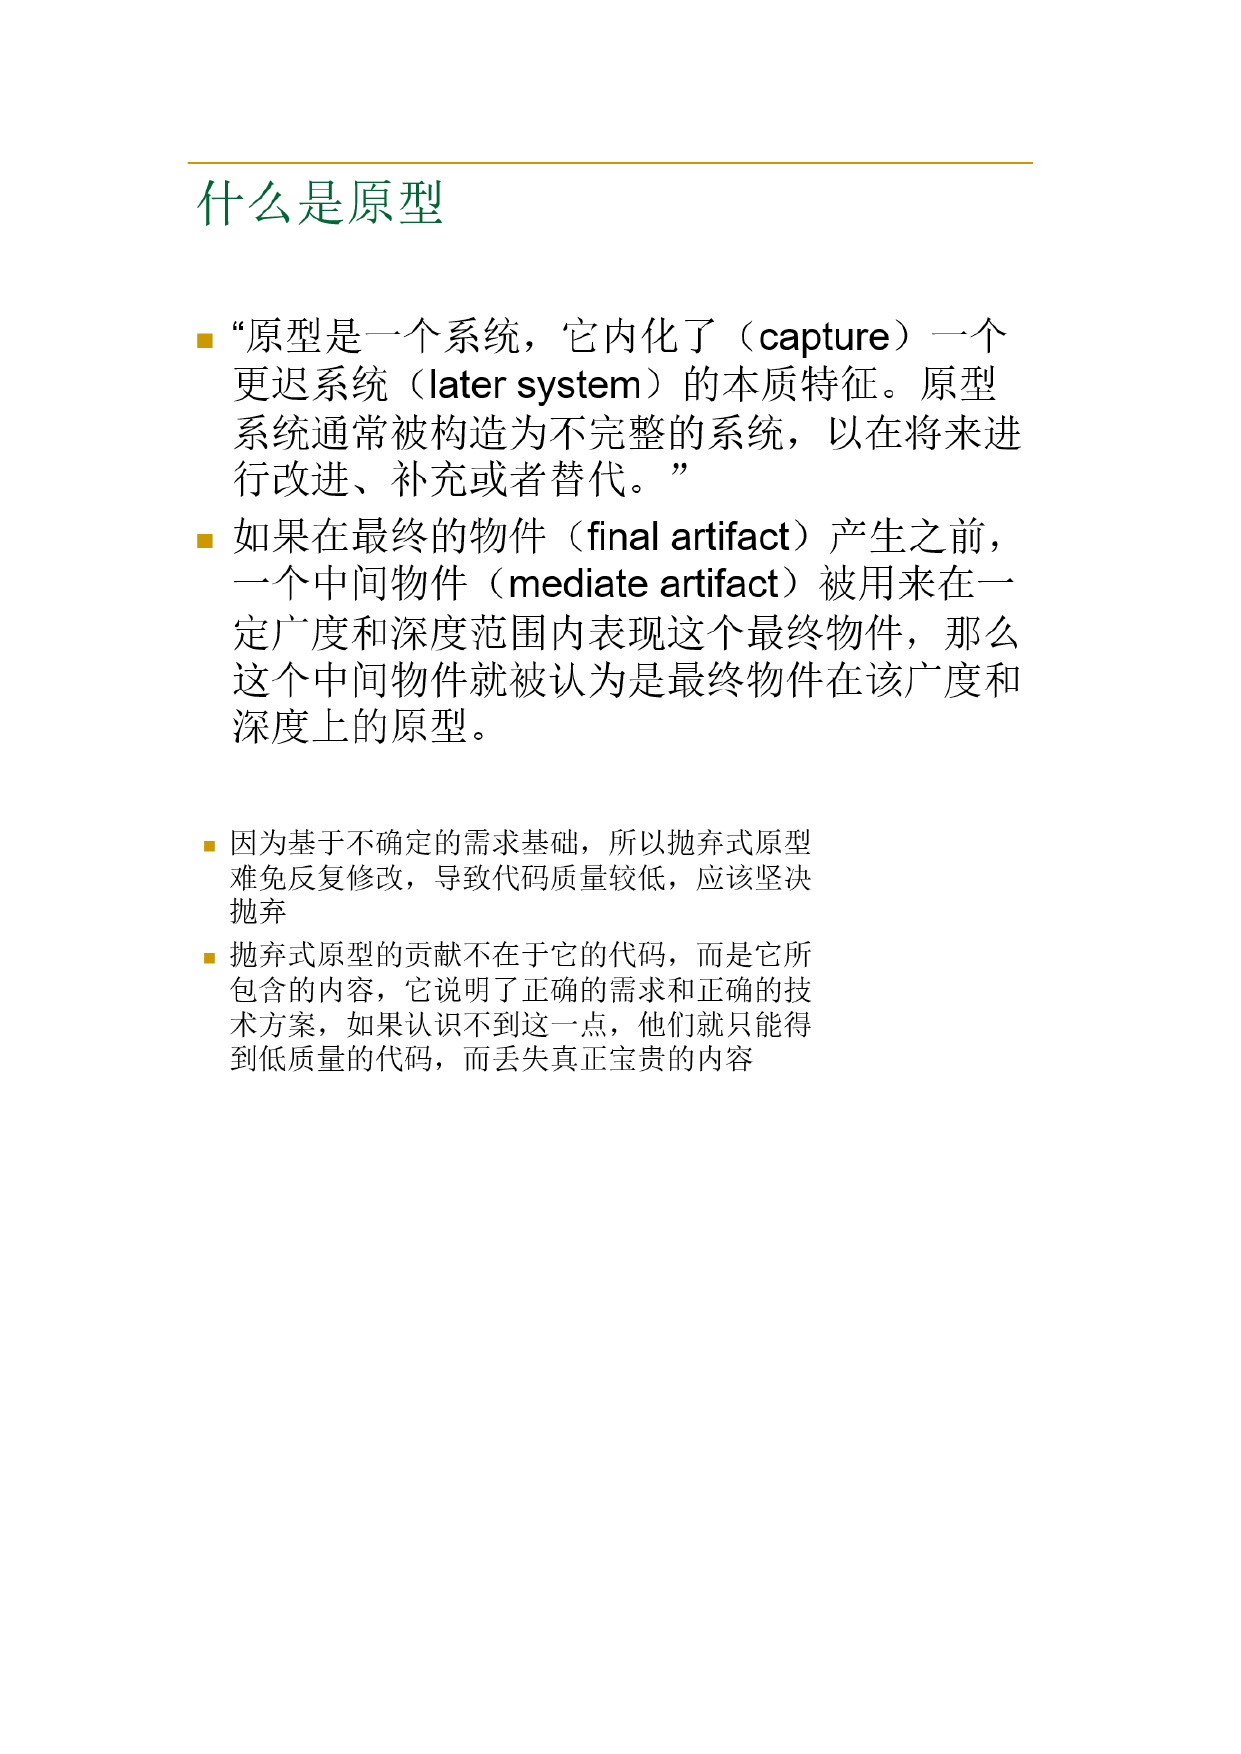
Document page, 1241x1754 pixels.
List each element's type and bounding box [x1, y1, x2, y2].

picture [187, 812, 840, 1108]
picture [187, 162, 1053, 766]
